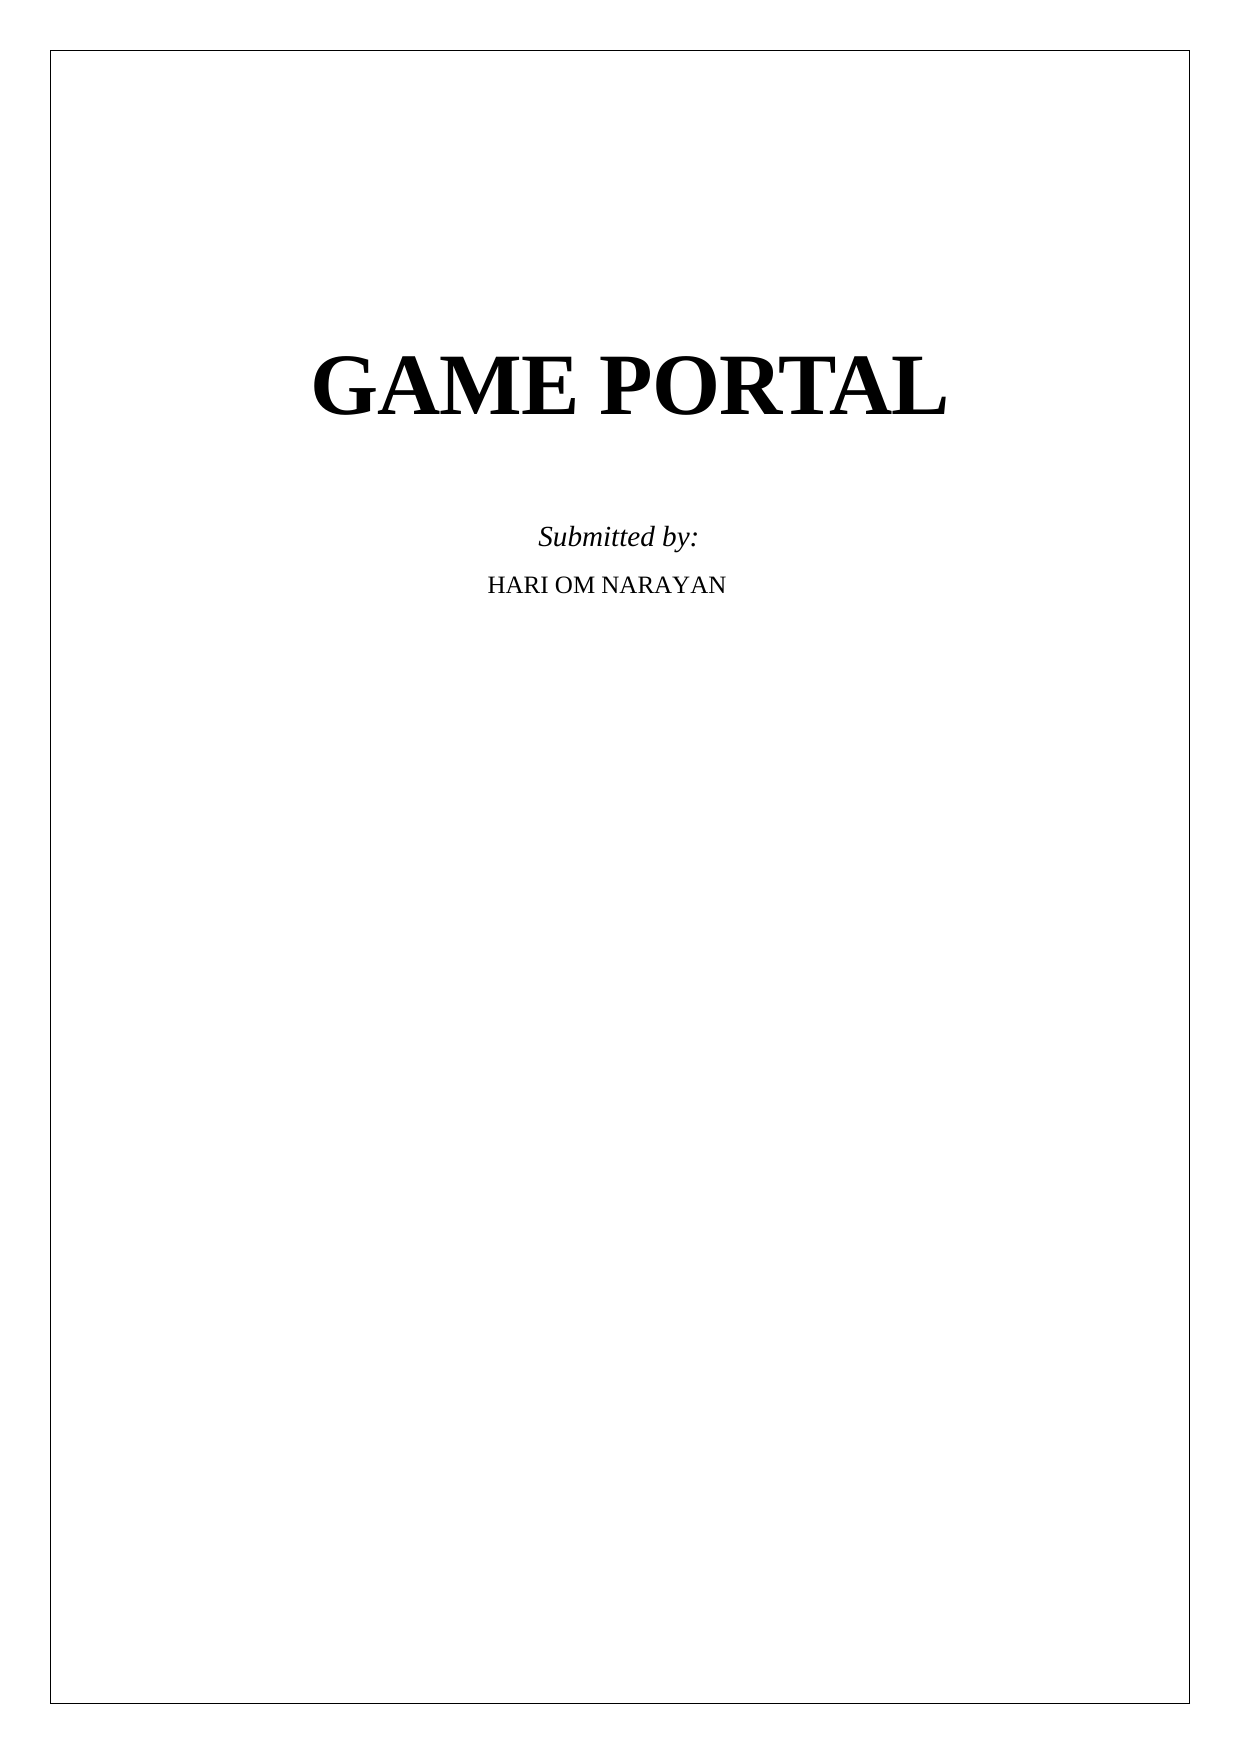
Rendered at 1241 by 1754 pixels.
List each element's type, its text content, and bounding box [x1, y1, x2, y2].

list HARI OM NARAYAN [391, 570, 1090, 598]
text GAME PORTAL [150, 332, 1090, 433]
text Submitted by: [150, 519, 1090, 553]
